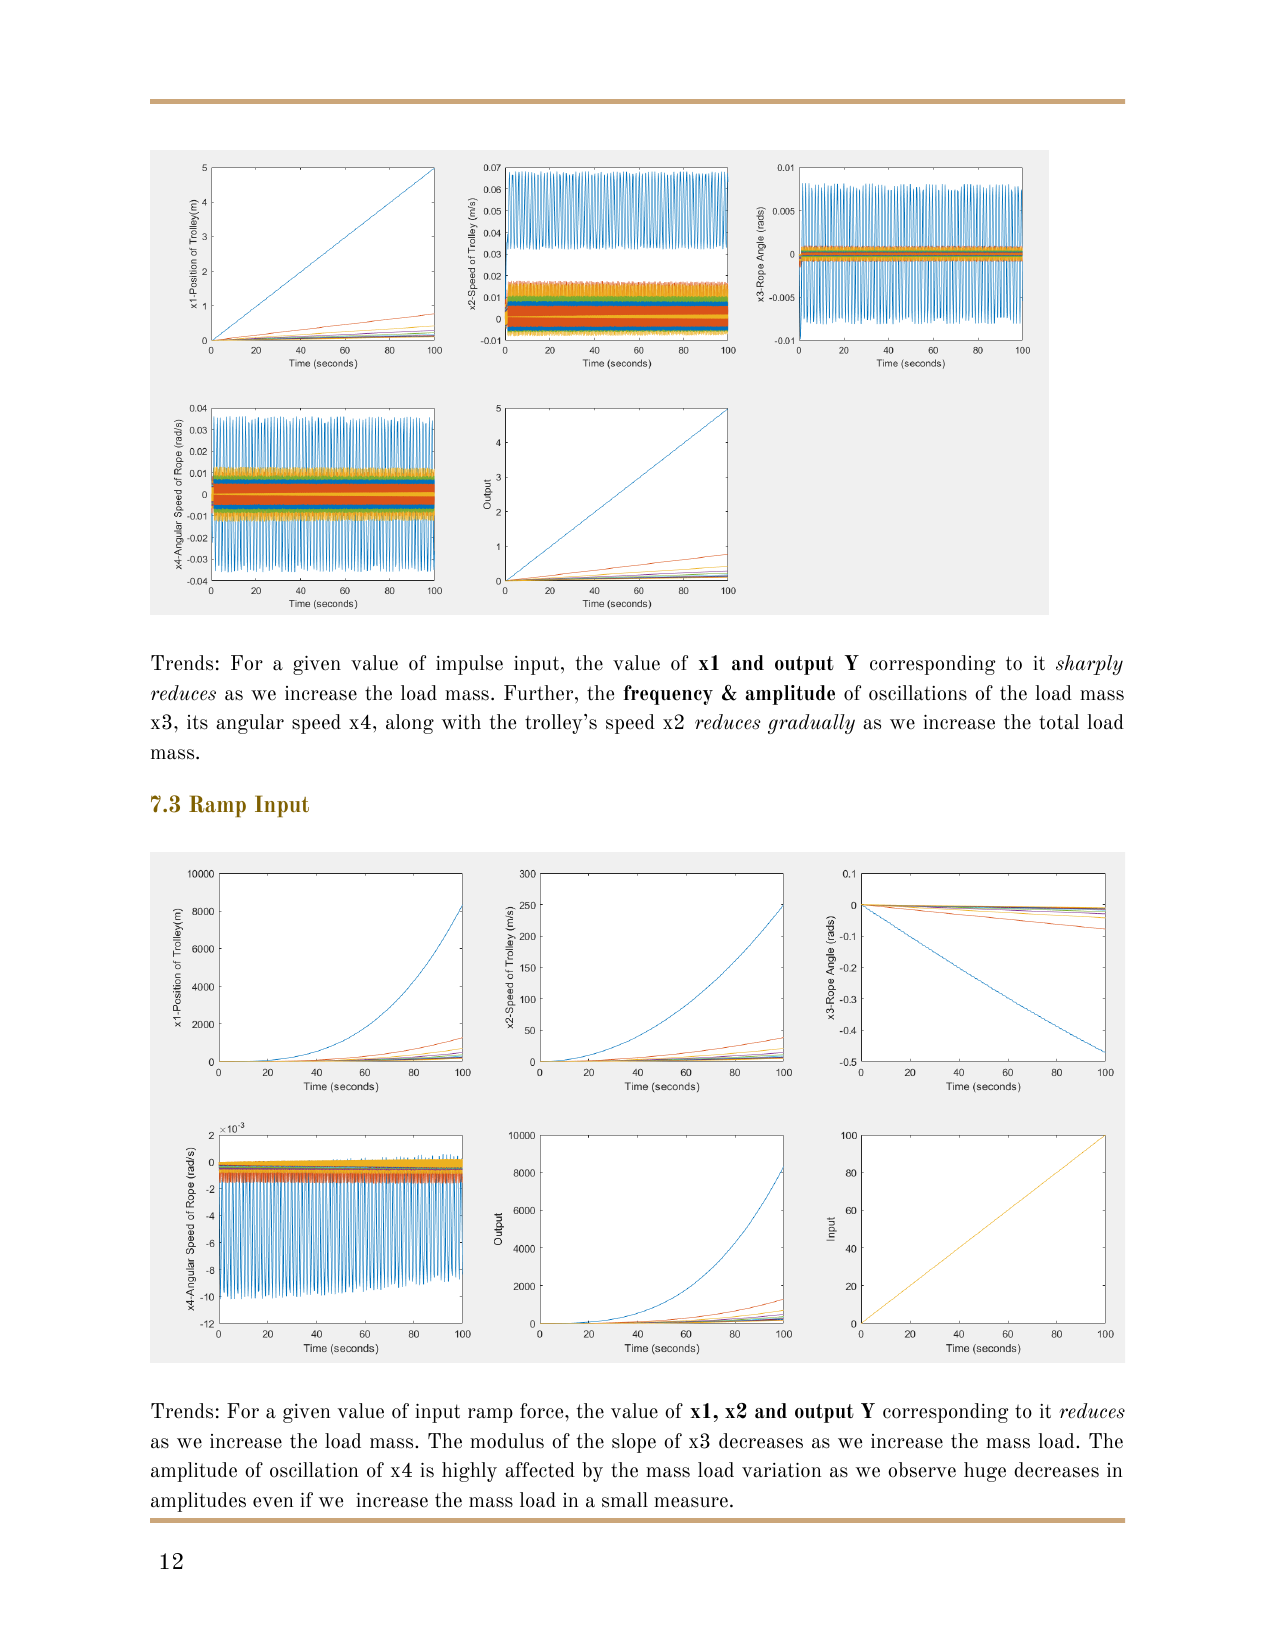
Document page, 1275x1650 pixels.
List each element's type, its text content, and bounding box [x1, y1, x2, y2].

picture [150, 852, 1125, 1363]
subtitle 7.3 Ramp Input [148, 789, 1125, 817]
picture [150, 150, 1049, 615]
text Trends: For a given value of input ramp force, the value of x1, x2 and output Y corresponding to it reduces as we increase the load mass. The modulus of the slope of x3 decreases as we increase the mass load. The amplitude of oscillation of x4 is highly affected by the mass load variation as we observe huge decreases in amplitudes even if we increase the mass load in a small measure. [150, 1398, 1125, 1512]
picture [150, 99, 1125, 104]
text Trends: For a given value of impulse input, the value of x1 and output Y corresponding to it sharply reduces as we increase the load mass. Further, the frequency & amplitude of oscillations of the load mass x3, its angular speed x4, along with the trolley’s speed x2 reduces gradually as we increase the total load mass. [150, 650, 1125, 764]
picture [150, 1518, 1125, 1523]
